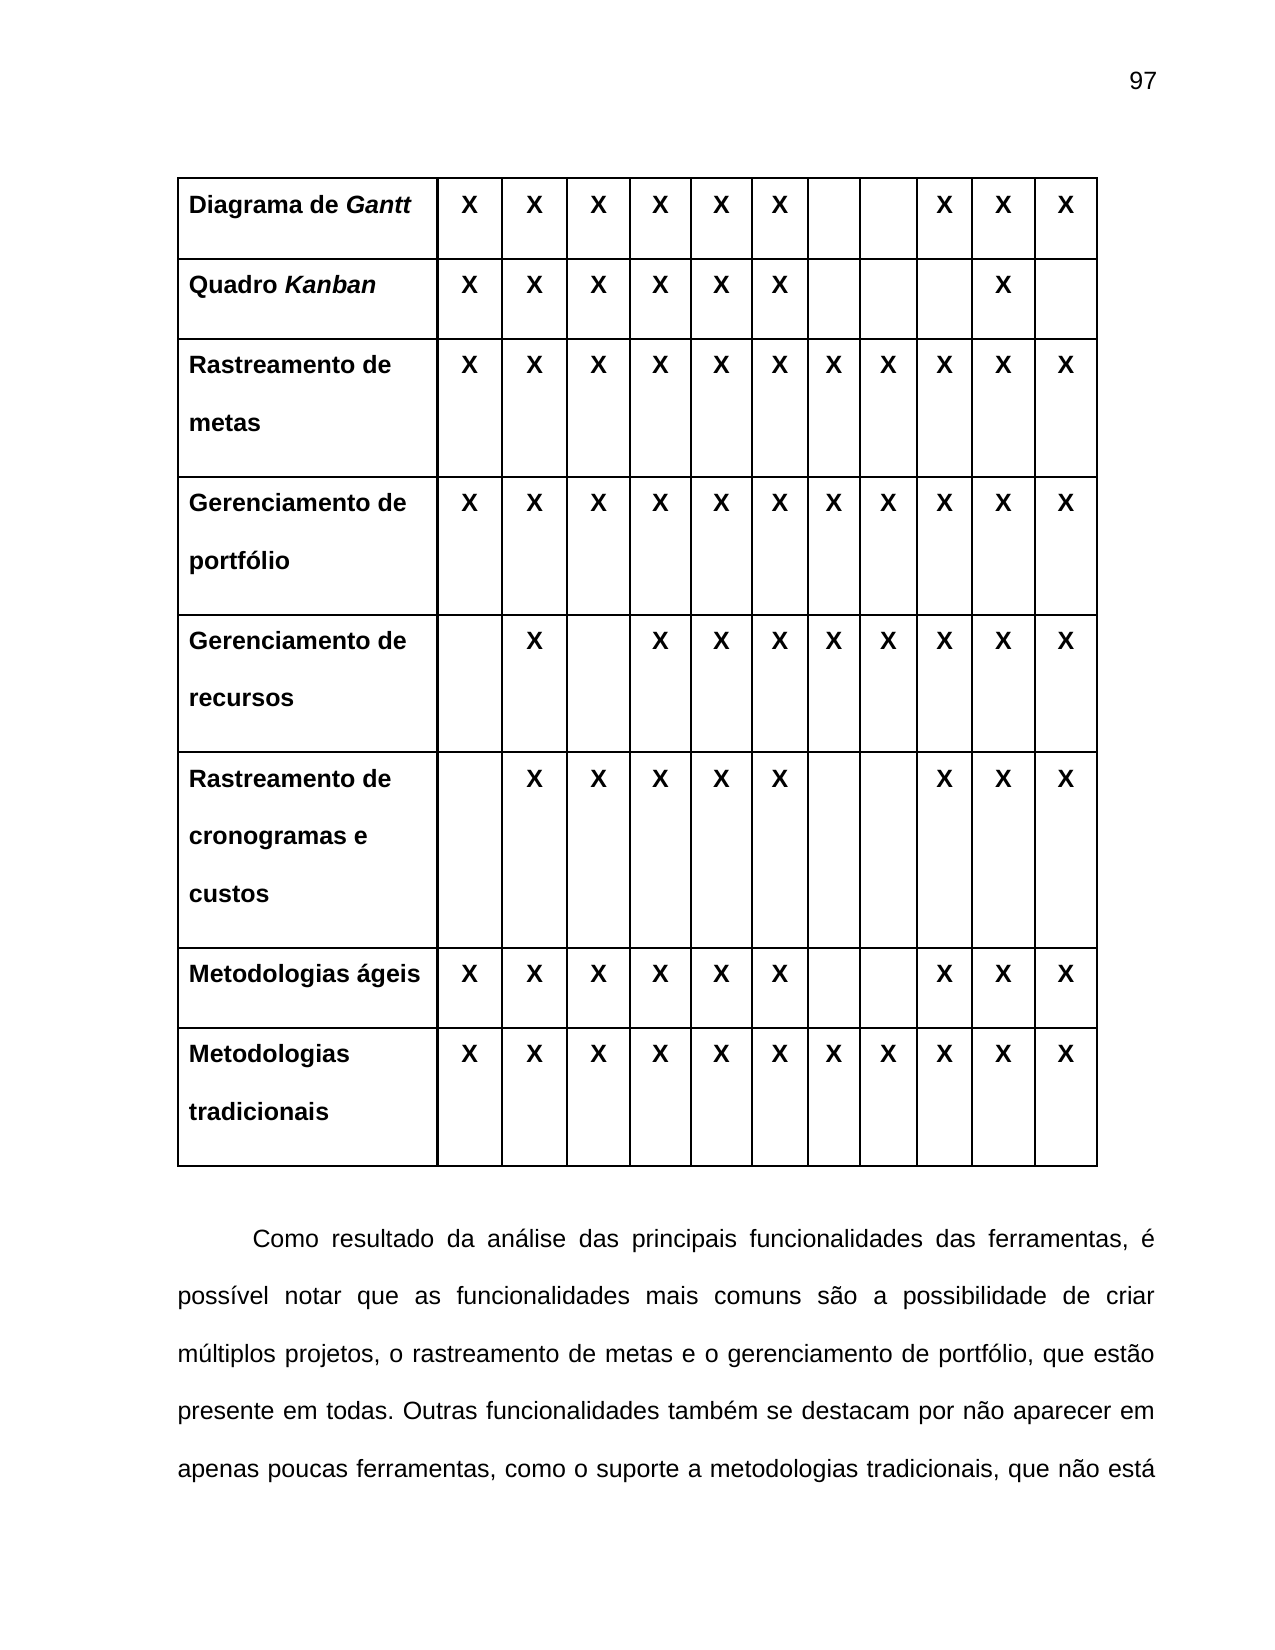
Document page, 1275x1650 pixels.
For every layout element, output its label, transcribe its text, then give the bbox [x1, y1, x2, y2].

table_cell X [753, 478, 807, 613]
table_cell [918, 260, 971, 338]
table_cell X [753, 340, 807, 476]
table_cell X [973, 340, 1034, 476]
table_cell X [503, 179, 566, 257]
table_cell X [1036, 753, 1096, 947]
table_cell [439, 753, 501, 947]
table_cell X [439, 179, 501, 257]
table_cell X [631, 753, 690, 947]
table_cell X [753, 949, 807, 1027]
table_cell X [692, 340, 751, 476]
table_cell [809, 753, 859, 947]
table_cell Metodologias tradicionais [179, 1029, 436, 1165]
table_cell X [503, 340, 566, 476]
table_cell Gerenciamento de recursos [179, 616, 436, 751]
table_cell Metodologias ágeis [179, 949, 436, 1027]
table_cell X [861, 340, 916, 476]
table_cell X [692, 260, 751, 338]
table_cell X [861, 1029, 916, 1165]
table_cell X [918, 340, 971, 476]
table_cell Quadro Kanban [179, 260, 436, 338]
table_cell [861, 179, 916, 257]
table_cell X [918, 478, 971, 613]
table_cell X [973, 753, 1034, 947]
table_cell X [918, 1029, 971, 1165]
table_cell X [503, 1029, 566, 1165]
table_cell X [692, 1029, 751, 1165]
table_cell X [568, 949, 629, 1027]
table_cell X [918, 179, 971, 257]
table_cell X [631, 616, 690, 751]
table_cell X [631, 260, 690, 338]
table_cell X [1036, 616, 1096, 751]
table_cell X [692, 753, 751, 947]
table_cell X [1036, 949, 1096, 1027]
table_cell [861, 949, 916, 1027]
table_cell [1036, 260, 1096, 338]
table_cell X [918, 616, 971, 751]
table_cell X [753, 1029, 807, 1165]
table_cell X [503, 753, 566, 947]
table_cell X [753, 616, 807, 751]
table_cell X [1036, 340, 1096, 476]
table_cell Rastreamento de metas [179, 340, 436, 476]
table_cell X [439, 260, 501, 338]
table_cell X [973, 949, 1034, 1027]
table_cell X [809, 340, 859, 476]
table_cell X [861, 616, 916, 751]
table_cell X [918, 949, 971, 1027]
table_cell X [753, 753, 807, 947]
table_cell [568, 616, 629, 751]
table_cell X [753, 179, 807, 257]
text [177, 1224, 1157, 1482]
table_cell [809, 179, 859, 257]
table_cell Gerenciamento de portfólio [179, 478, 436, 613]
table_cell Diagrama de Gantt [179, 179, 436, 257]
table_cell [861, 260, 916, 338]
table_cell X [631, 949, 690, 1027]
table_cell X [631, 340, 690, 476]
table_cell [809, 949, 859, 1027]
table_cell X [1036, 478, 1096, 613]
table_cell X [973, 1029, 1034, 1165]
table_cell X [809, 478, 859, 613]
table_cell Rastreamento de cronogramas e custos [179, 753, 436, 947]
table_cell X [809, 616, 859, 751]
table_cell X [631, 478, 690, 613]
table_cell X [692, 179, 751, 257]
table_cell X [568, 179, 629, 257]
table_cell X [503, 478, 566, 613]
table_cell X [503, 260, 566, 338]
table_cell X [692, 949, 751, 1027]
table_cell X [973, 616, 1034, 751]
table_cell X [973, 478, 1034, 613]
table_cell X [568, 340, 629, 476]
table_cell X [439, 949, 501, 1027]
table_cell [861, 753, 916, 947]
table_cell X [631, 1029, 690, 1165]
table_cell X [631, 179, 690, 257]
table_cell [439, 616, 501, 751]
table_cell [809, 260, 859, 338]
table_cell X [439, 478, 501, 613]
table_cell X [973, 260, 1034, 338]
table_cell X [809, 1029, 859, 1165]
table_cell X [1036, 1029, 1096, 1165]
table_cell X [568, 478, 629, 613]
table_cell X [1036, 179, 1096, 257]
table_cell X [503, 949, 566, 1027]
table_cell X [439, 340, 501, 476]
table_cell X [439, 1029, 501, 1165]
table_cell X [503, 616, 566, 751]
table_cell X [568, 260, 629, 338]
table_cell X [918, 753, 971, 947]
table_cell X [973, 179, 1034, 257]
table_cell X [692, 616, 751, 751]
table_cell X [753, 260, 807, 338]
table_cell X [861, 478, 916, 613]
table_cell X [568, 753, 629, 947]
table_cell X [568, 1029, 629, 1165]
table_cell X [692, 478, 751, 613]
